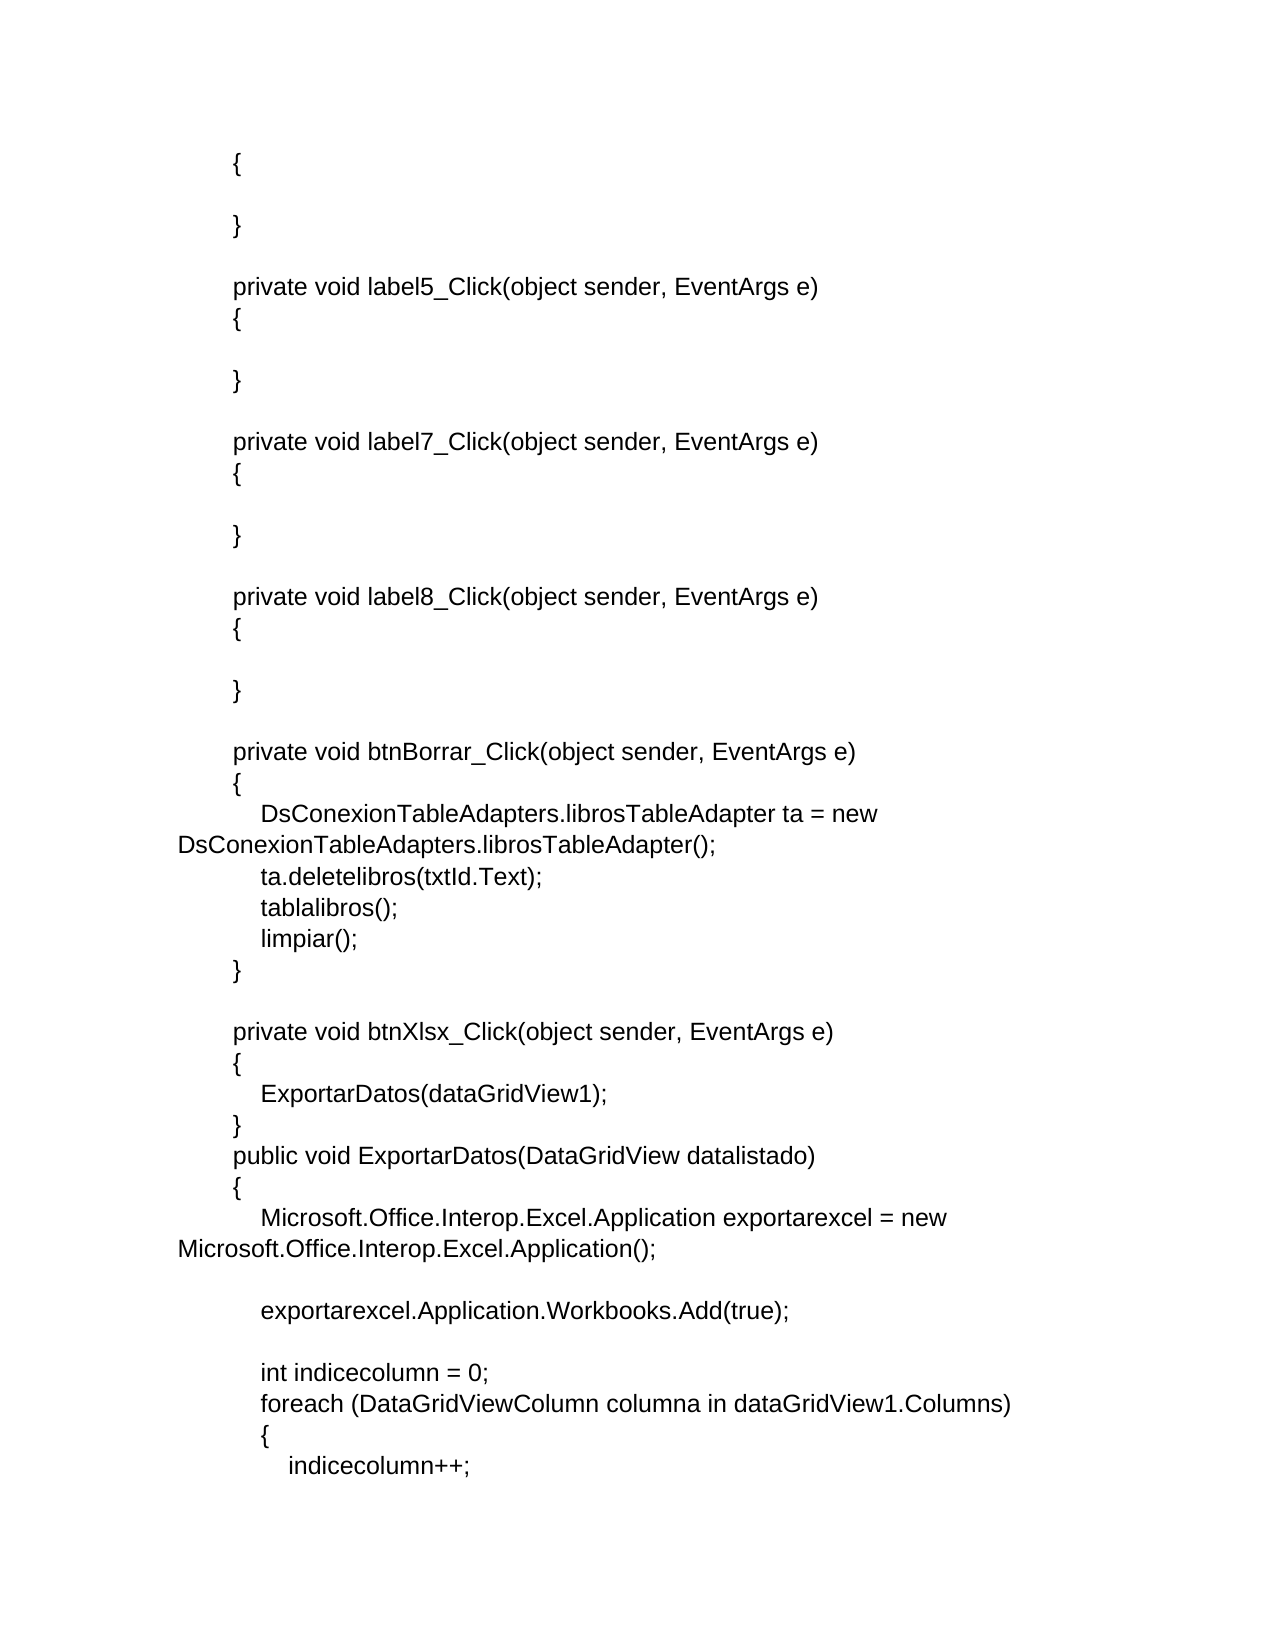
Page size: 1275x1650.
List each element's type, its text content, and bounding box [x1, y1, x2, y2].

text } [177, 1110, 1098, 1139]
text { [177, 148, 1098, 176]
text tablalibros(); [177, 893, 1098, 921]
text ExportarDatos(dataGridView1); [177, 1079, 1098, 1108]
text { [177, 303, 1098, 332]
text private void btnXlsx_Click(object sender, EventArgs e) [177, 1017, 1098, 1046]
text foreach (DataGridViewColumn columna in dataGridView1.Columns) [177, 1389, 1098, 1418]
text limpiar(); [177, 924, 1098, 952]
text } [177, 520, 1098, 549]
text } [177, 210, 1098, 238]
text private void label7_Click(object sender, EventArgs e) [177, 427, 1098, 456]
text { [177, 1420, 1098, 1449]
text } [177, 955, 1098, 983]
text { [177, 458, 1098, 487]
text } [177, 365, 1098, 394]
text { [177, 613, 1098, 642]
text private void label8_Click(object sender, EventArgs e) [177, 582, 1098, 611]
text indicecolumn++; [177, 1451, 1098, 1480]
text DsConexionTableAdapters.librosTableAdapter ta = new DsConexionTableAdapters.librosTableAdapter(); [177, 799, 1098, 859]
text private void btnBorrar_Click(object sender, EventArgs e) [177, 737, 1098, 766]
text Microsoft.Office.Interop.Excel.Application exportarexcel = new Microsoft.Office.Interop.Excel.Application(); [177, 1203, 1098, 1263]
text exportarexcel.Application.Workbooks.Add(true); [177, 1296, 1098, 1325]
text int indicecolumn = 0; [177, 1358, 1098, 1387]
text { [177, 768, 1098, 797]
text } [177, 675, 1098, 704]
text private void label5_Click(object sender, EventArgs e) [177, 272, 1098, 301]
text ta.deletelibros(txtId.Text); [177, 862, 1098, 890]
text { [177, 1048, 1098, 1077]
text public void ExportarDatos(DataGridView datalistado) [177, 1141, 1098, 1170]
text { [177, 1172, 1098, 1201]
